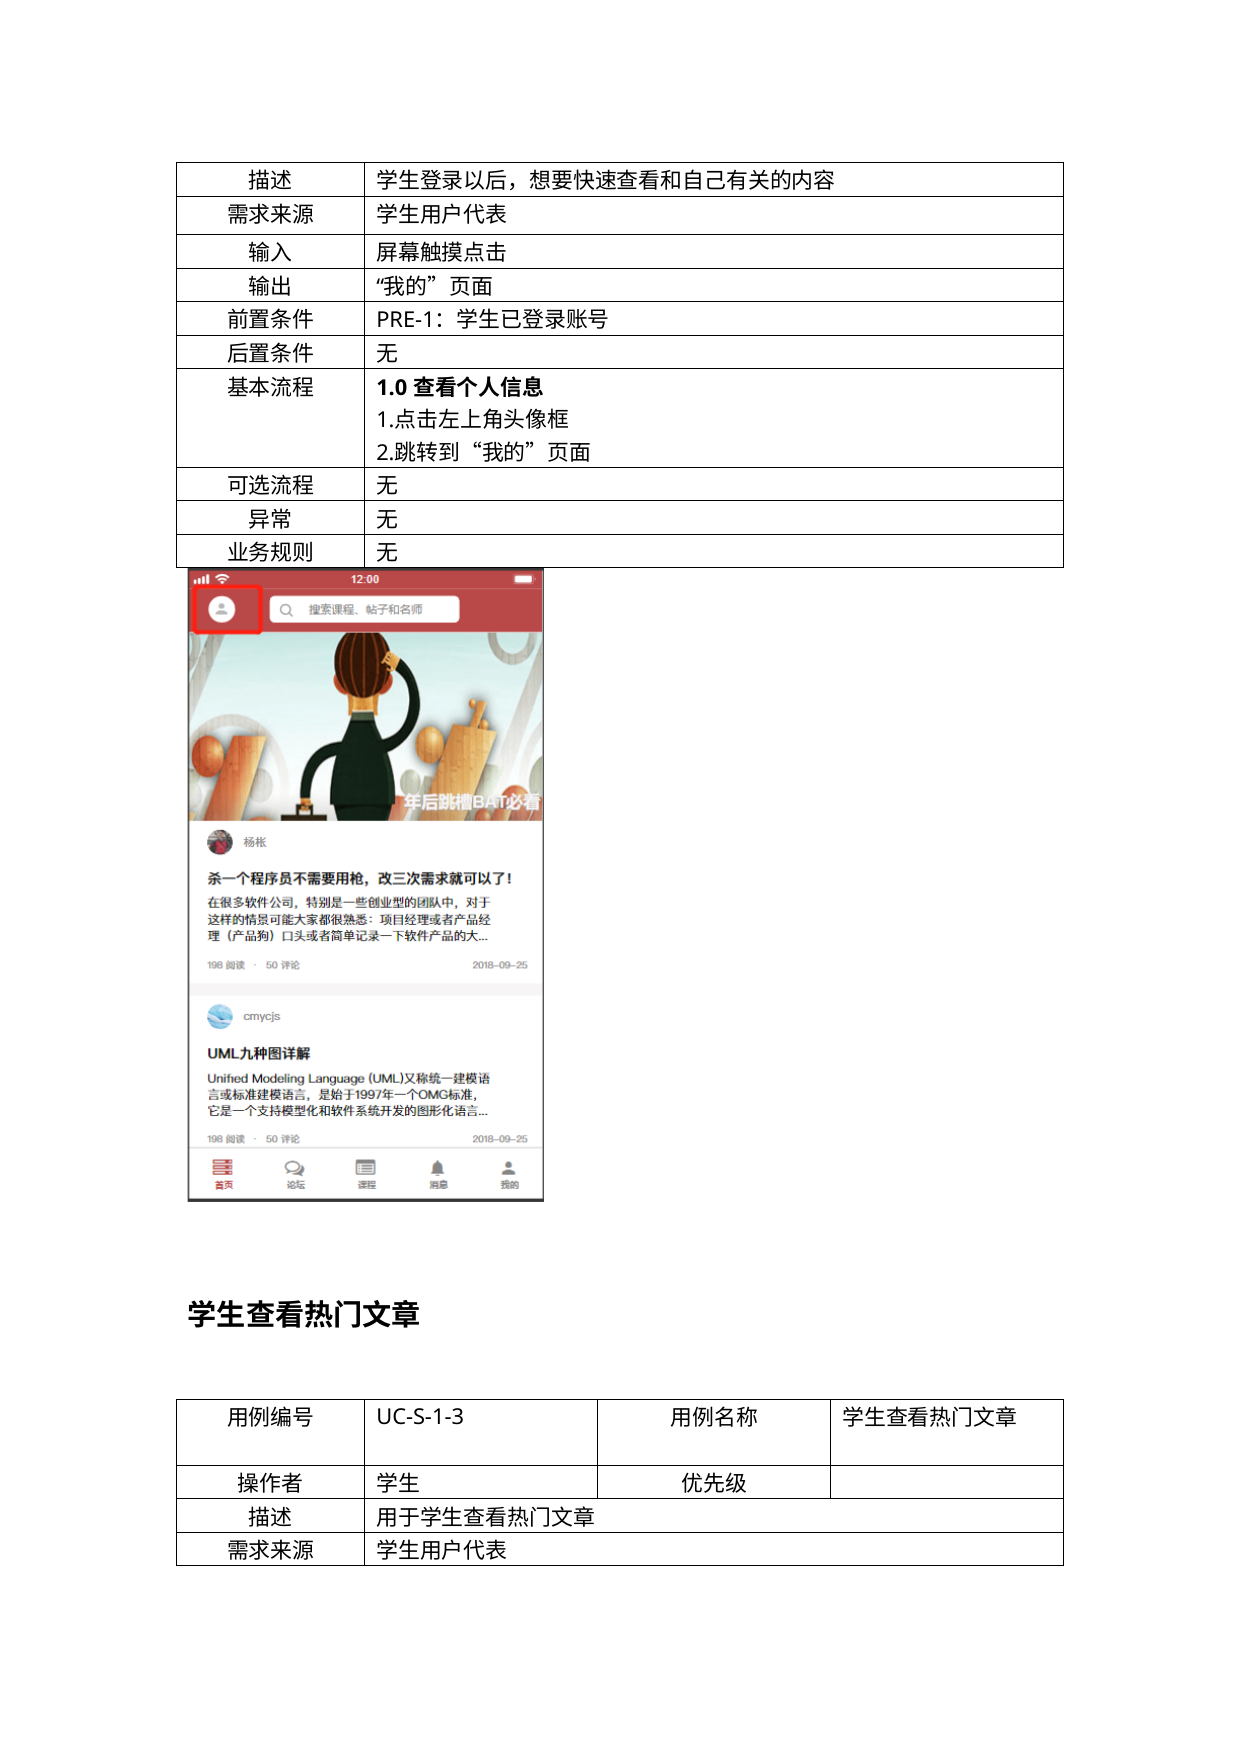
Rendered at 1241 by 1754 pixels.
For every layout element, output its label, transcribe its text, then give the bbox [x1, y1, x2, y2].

table_header 用例编号 [177, 1400, 364, 1464]
table_cell 1.0 查看个人信息 1.点击左上角头像框 2.跳转到“我的”页面 [365, 369, 1063, 467]
table_cell 操作者 [177, 1466, 364, 1498]
table_cell 描述 [177, 1499, 364, 1532]
table_cell 学生登录以后，想要快速查看和自己有关的内容 [365, 163, 1063, 196]
table_cell [831, 1466, 1063, 1498]
table_cell 用于学生查看热门文章 [365, 1499, 1063, 1532]
table_cell 需求来源 [177, 1533, 364, 1565]
table_cell 无 [365, 468, 1063, 500]
table_cell 无 [365, 336, 1063, 368]
table_cell 业务规则 [177, 535, 364, 567]
table_cell 前置条件 [177, 302, 364, 334]
table_cell 可选流程 [177, 468, 364, 500]
table_cell “我的”页面 [365, 269, 1063, 301]
table_cell 屏幕触摸点击 [365, 235, 1063, 267]
table_cell 学生用户代表 [365, 1533, 1063, 1565]
table_header 用例名称 [598, 1400, 830, 1464]
subtitle 学生查看热门文章 [187, 1280, 1053, 1345]
table_header UC-S-1-3 [365, 1400, 597, 1464]
table_cell 描述 [177, 163, 364, 196]
table_cell 输出 [177, 269, 364, 301]
table_cell 优先级 [598, 1466, 830, 1498]
table_cell 无 [365, 535, 1063, 567]
table_cell 基本流程 [177, 369, 364, 467]
table_cell 后置条件 [177, 336, 364, 368]
table_cell 输入 [177, 235, 364, 267]
table_cell 异常 [177, 501, 364, 534]
table_cell 学生用户代表 [365, 197, 1063, 234]
table_cell 无 [365, 501, 1063, 534]
table_cell 学生 [365, 1466, 597, 1498]
table_cell PRE-1：学生已登录账号 [365, 302, 1063, 334]
table_cell 需求来源 [177, 197, 364, 234]
picture [187, 568, 544, 1202]
table_header 学生查看热门文章 [831, 1400, 1063, 1464]
